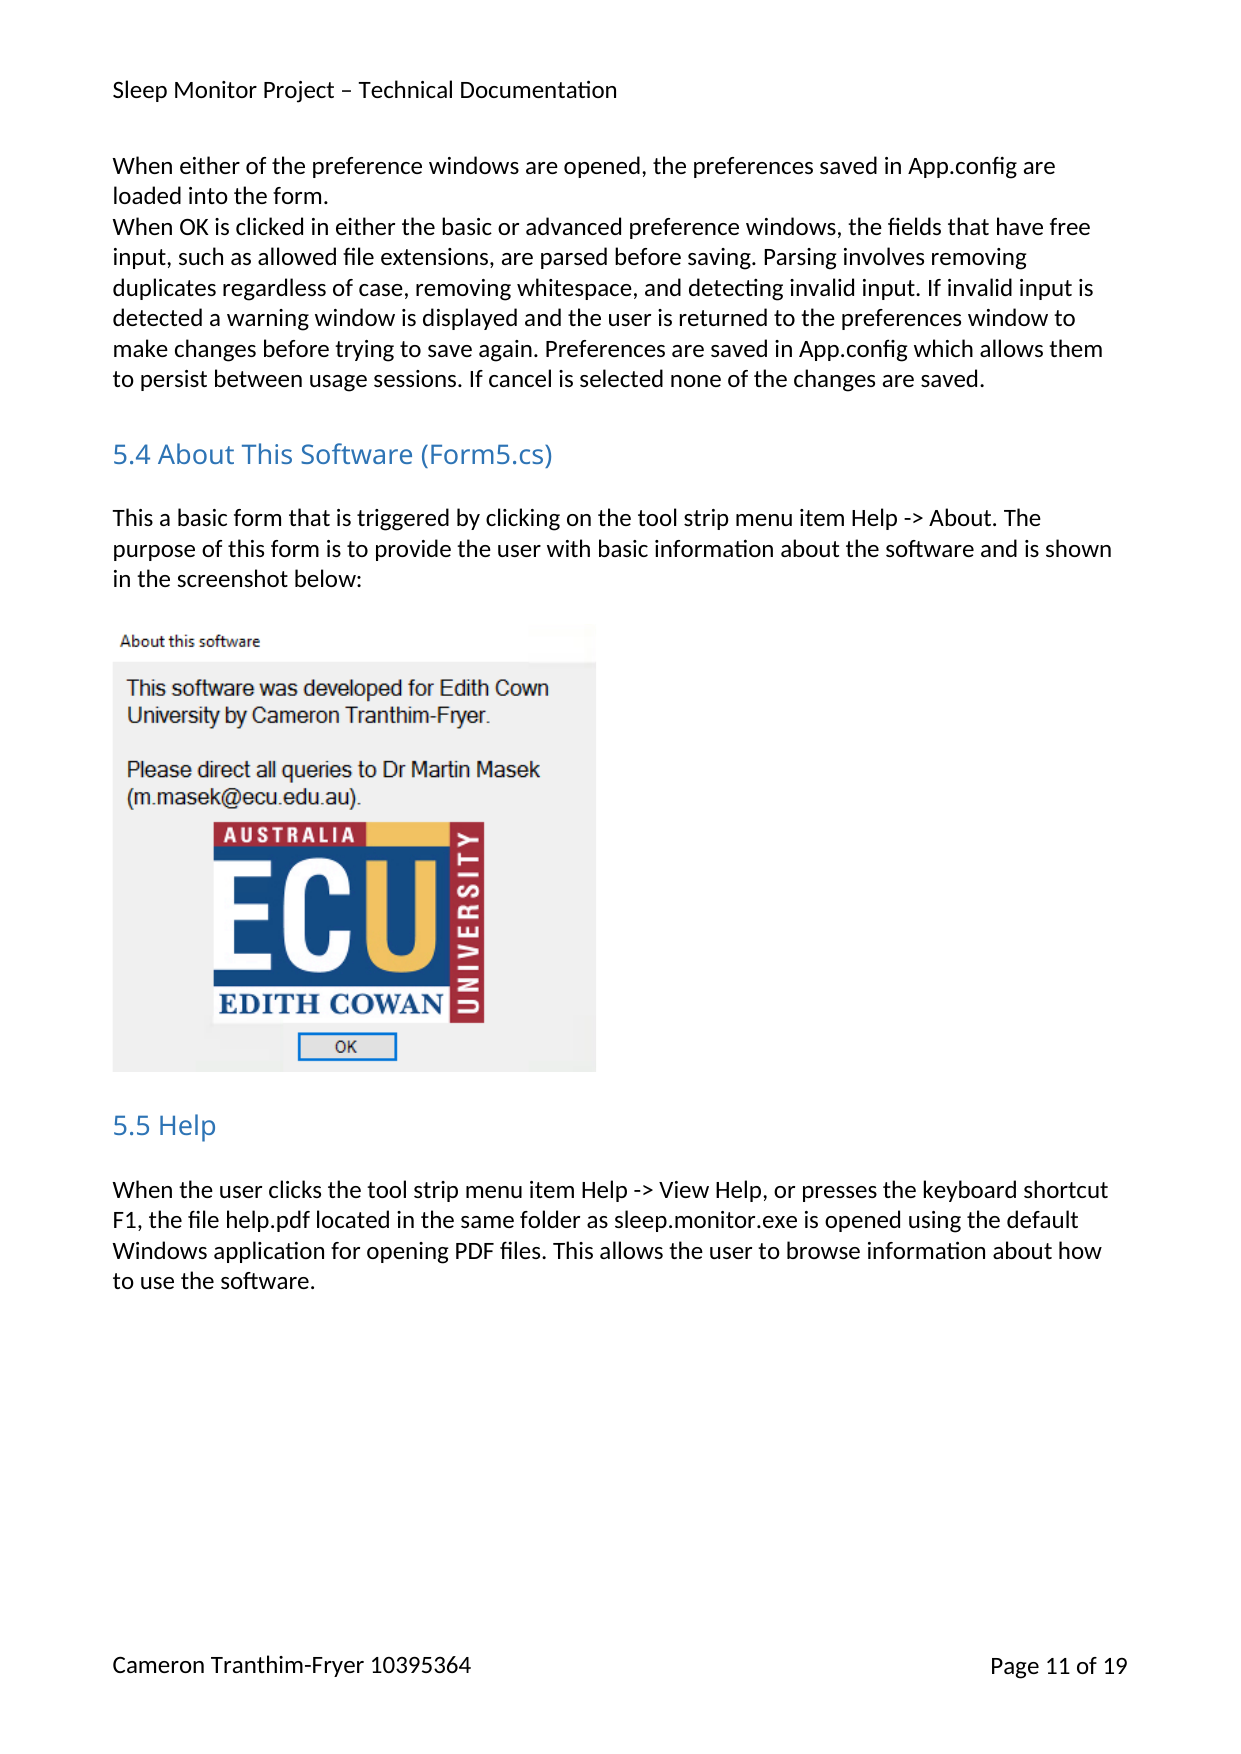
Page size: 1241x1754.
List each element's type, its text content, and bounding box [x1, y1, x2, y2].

text When OK is clicked in either the basic or advanced preference windows, the fields that have free input, such as allowed file extensions, are parsed before saving. Parsing involves removing duplicates regardless of case, removing whitespace, and detecting invalid input. If invalid input is detected a warning window is displayed and the user is returned to the preferences window to make changes before trying to save again. Preferences are saved in App.config which allows them to persist between usage sessions. If cancel is selected none of the changes are saved. [112, 211, 1128, 394]
subtitle 5.4 About This Software (Form5.cs) [112, 435, 1128, 472]
text This a basic form that is triggered by clicking on the tool strip menu item Help -> About. The purpose of this form is to provide the user with basic information about the software and is shown in the screenshot below: [112, 503, 1128, 594]
text When either of the preference windows are opened, the preferences saved in App.config are loaded into the form. [112, 150, 1128, 211]
subtitle 5.5 Help [112, 1106, 1128, 1143]
text When the user clicks the tool strip menu item Help -> View Help, or presses the keyboard shortcut F1, the file help.pdf located in the same folder as sleep.monitor.exe is opened using the default Windows application for opening PDF files. This allows the user to browse information about how to use the software. [112, 1174, 1128, 1296]
picture [112, 624, 597, 1072]
